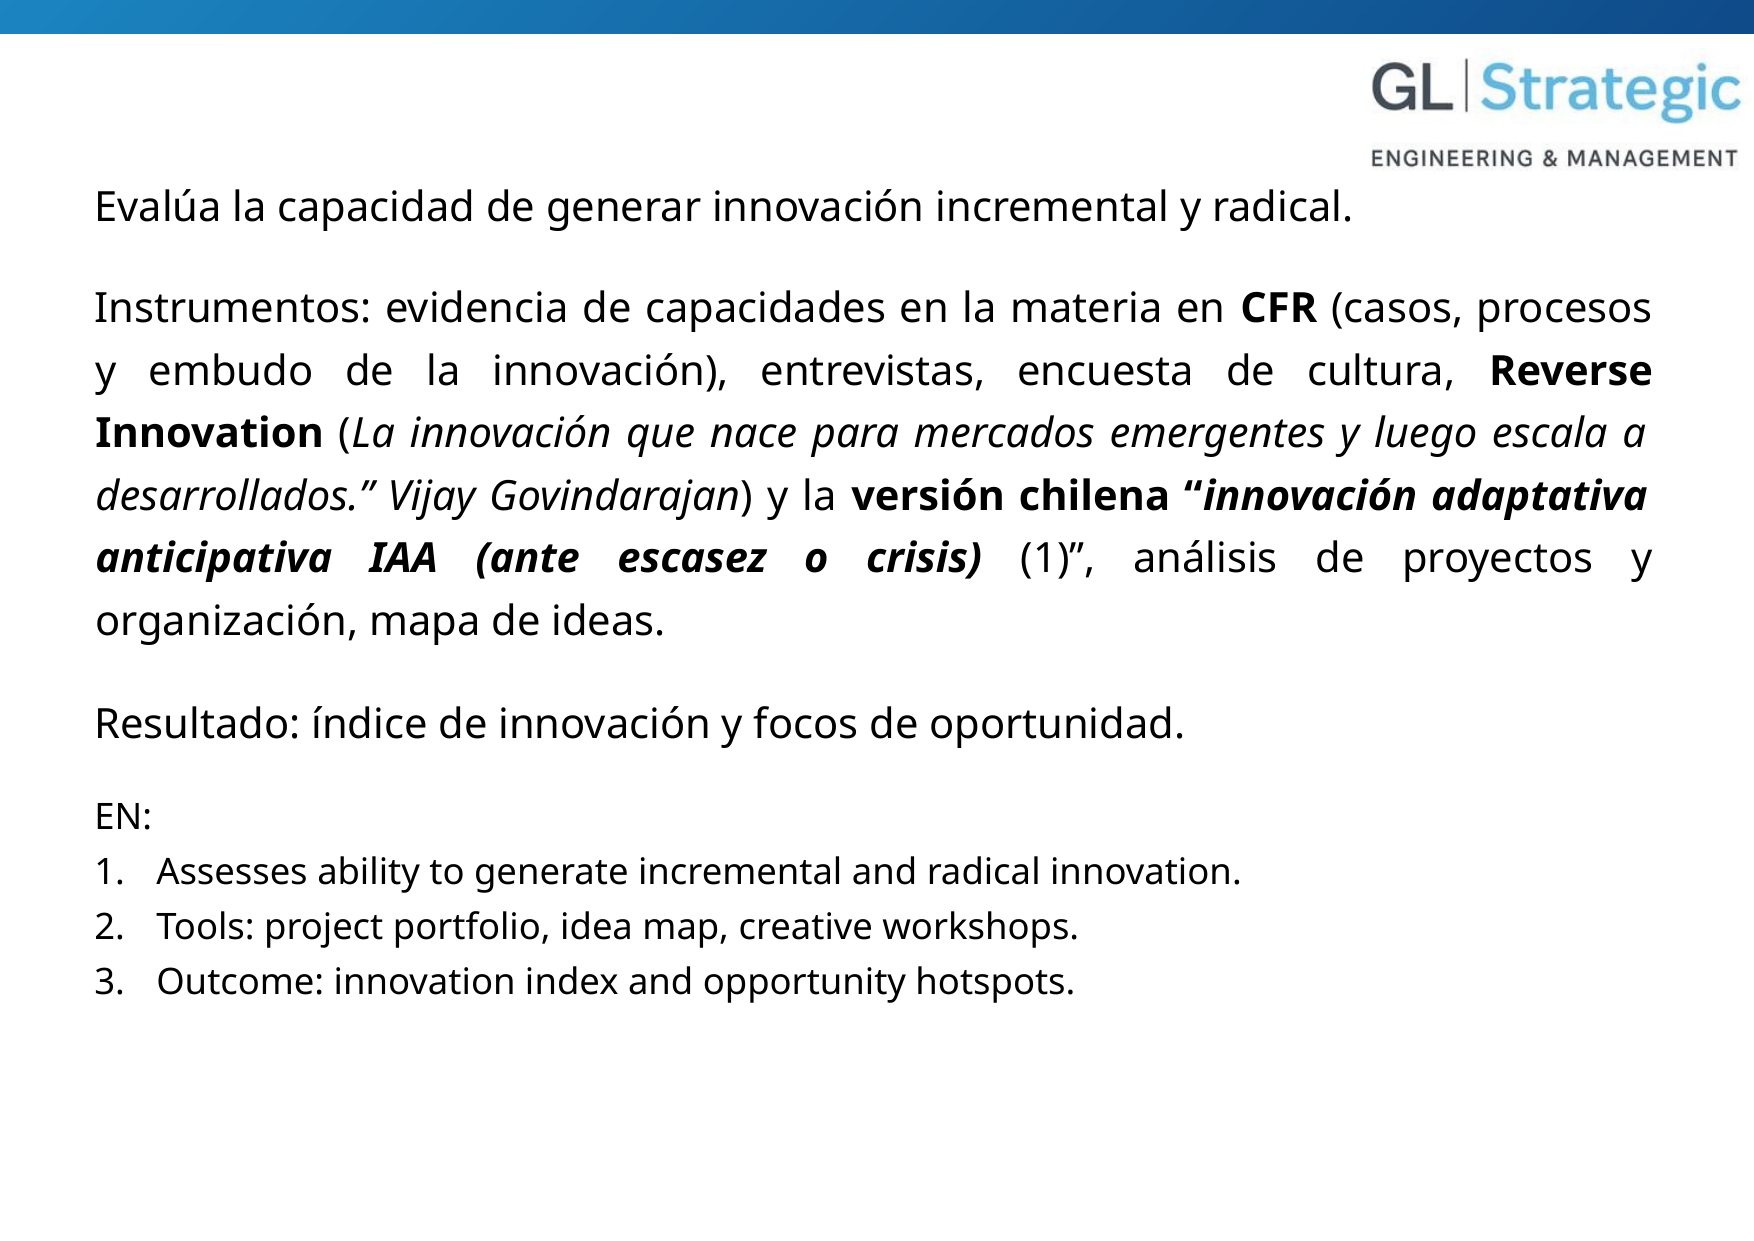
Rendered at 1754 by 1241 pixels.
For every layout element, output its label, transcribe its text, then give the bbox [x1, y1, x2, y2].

list Assesses ability to generate incremental and radical innovation. [94, 845, 1737, 895]
list Outcome: innovation index and opportunity hotspots. [94, 955, 1737, 1005]
list Tools: project portfolio, idea map, creative workshops. [94, 900, 1737, 950]
text Evalúa la capacidad de generar innovación incremental y radical. [94, 105, 1737, 234]
text Resultado: índice de innovación y focos de oportunidad. [94, 694, 1737, 751]
picture [0, 0, 1754, 34]
text Instrumentos: evidencia de capacidades en la materia en CFR (casos, procesos y embudo de la innovación), entrevistas, encuesta de cultura, Reverse Innovation (La innovación que nace para mercados emergentes y luego escala a desarrollados.” Vijay Govindarajan) y la versión chilena “innovación adaptativa anticipativa IAA (ante escasez o crisis) (1)”, análisis de proyectos y organización, mapa de ideas. [94, 278, 1653, 647]
picture [1362, 48, 1752, 172]
text EN: [94, 790, 1737, 840]
